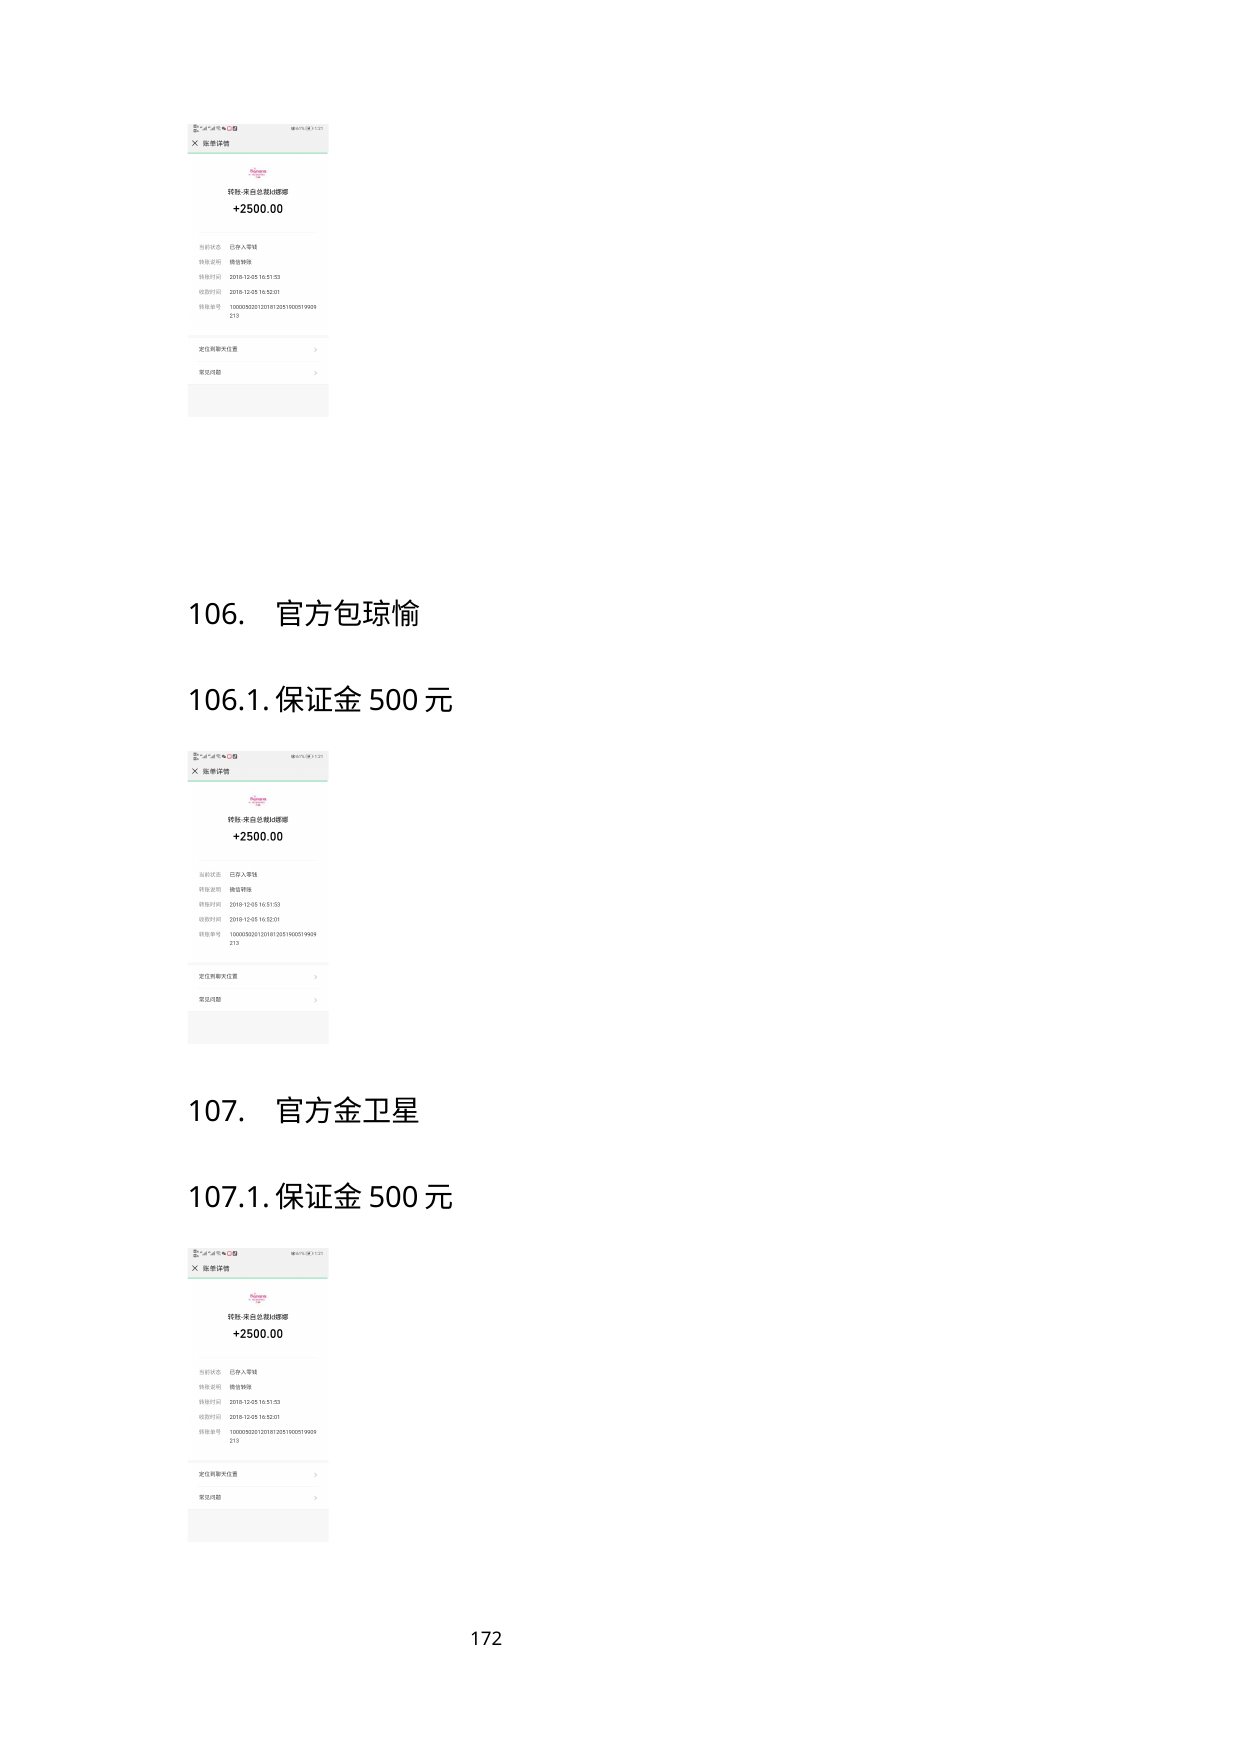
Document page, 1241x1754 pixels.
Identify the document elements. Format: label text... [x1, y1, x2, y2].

picture [187, 751, 329, 1044]
subtitle 保证金500元 [187, 665, 1053, 730]
subtitle 官方包琼愉 [187, 579, 1053, 644]
subtitle 官方金卫星 [187, 1076, 1053, 1141]
subtitle 保证金500元 [187, 1162, 1053, 1227]
picture [187, 124, 329, 417]
picture [187, 1248, 329, 1542]
